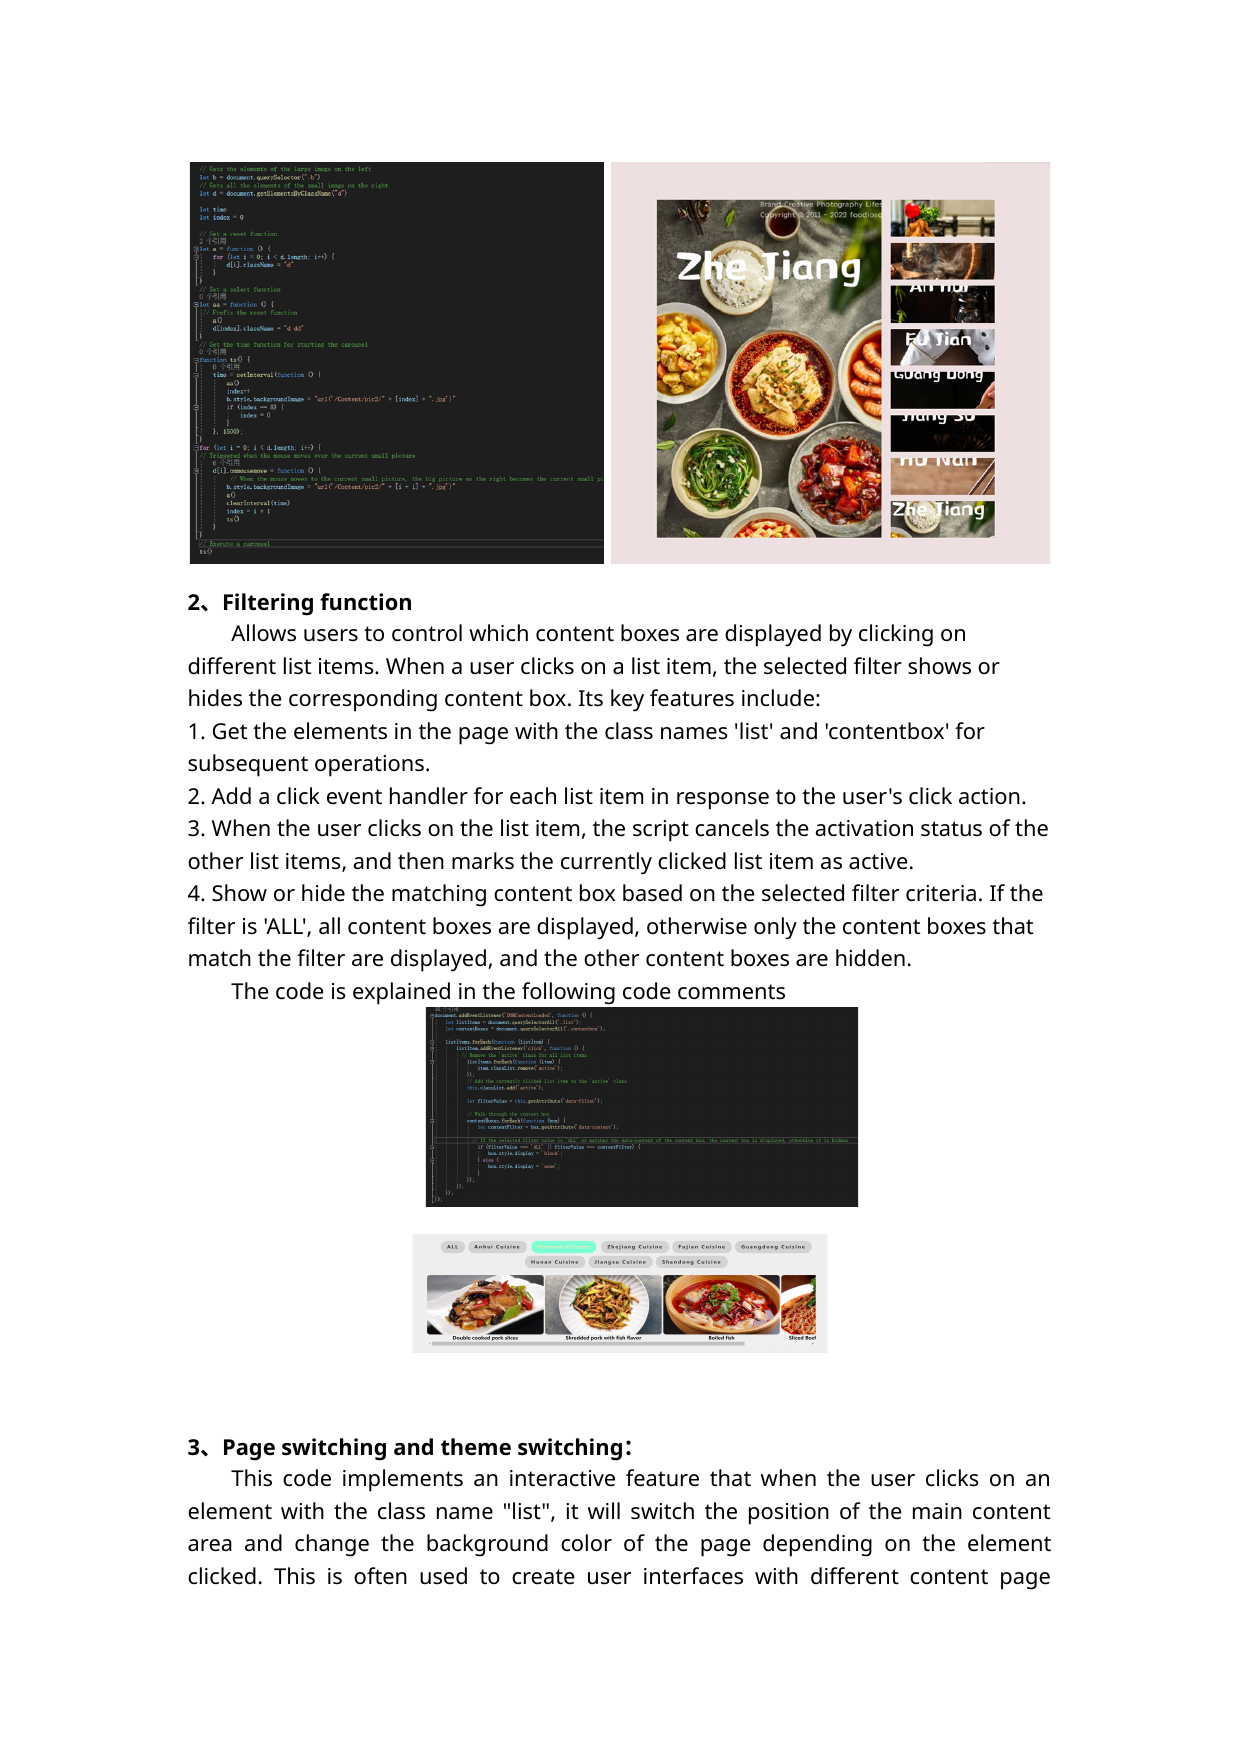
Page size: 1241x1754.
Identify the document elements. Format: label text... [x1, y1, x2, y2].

picture [425, 1007, 859, 1207]
subtitle 2、Filtering function [187, 584, 1053, 617]
text 4. Show or hide the matching content box based on the selected filter criteria. If the filter is 'ALL', all content boxes are displayed, otherwise only the content boxes that match the filter are displayed, and the other content boxes are hidden. [187, 877, 1053, 974]
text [187, 1462, 1053, 1592]
text The code is explained in the following code comments [187, 974, 1053, 1007]
subtitle 3、Page switching and theme switching： [187, 1429, 1053, 1462]
text 3. When the user clicks on the list item, the script cancels the activation status of the other list items, and then marks the currently clicked list item as active. [187, 812, 1053, 877]
picture [412, 1234, 828, 1353]
text 2. Add a click event handler for each list item in response to the user's click action. [187, 779, 1053, 812]
text 1. Get the elements in the page with the class names 'list' and 'contentbox' for subsequent operations. [187, 714, 1053, 779]
text Allows users to control which content boxes are displayed by clicking on different list items. When a user clicks on a list item, the selected filter shows or hides the corresponding content box. Its key features include: [187, 617, 1053, 714]
picture [189, 162, 1051, 564]
